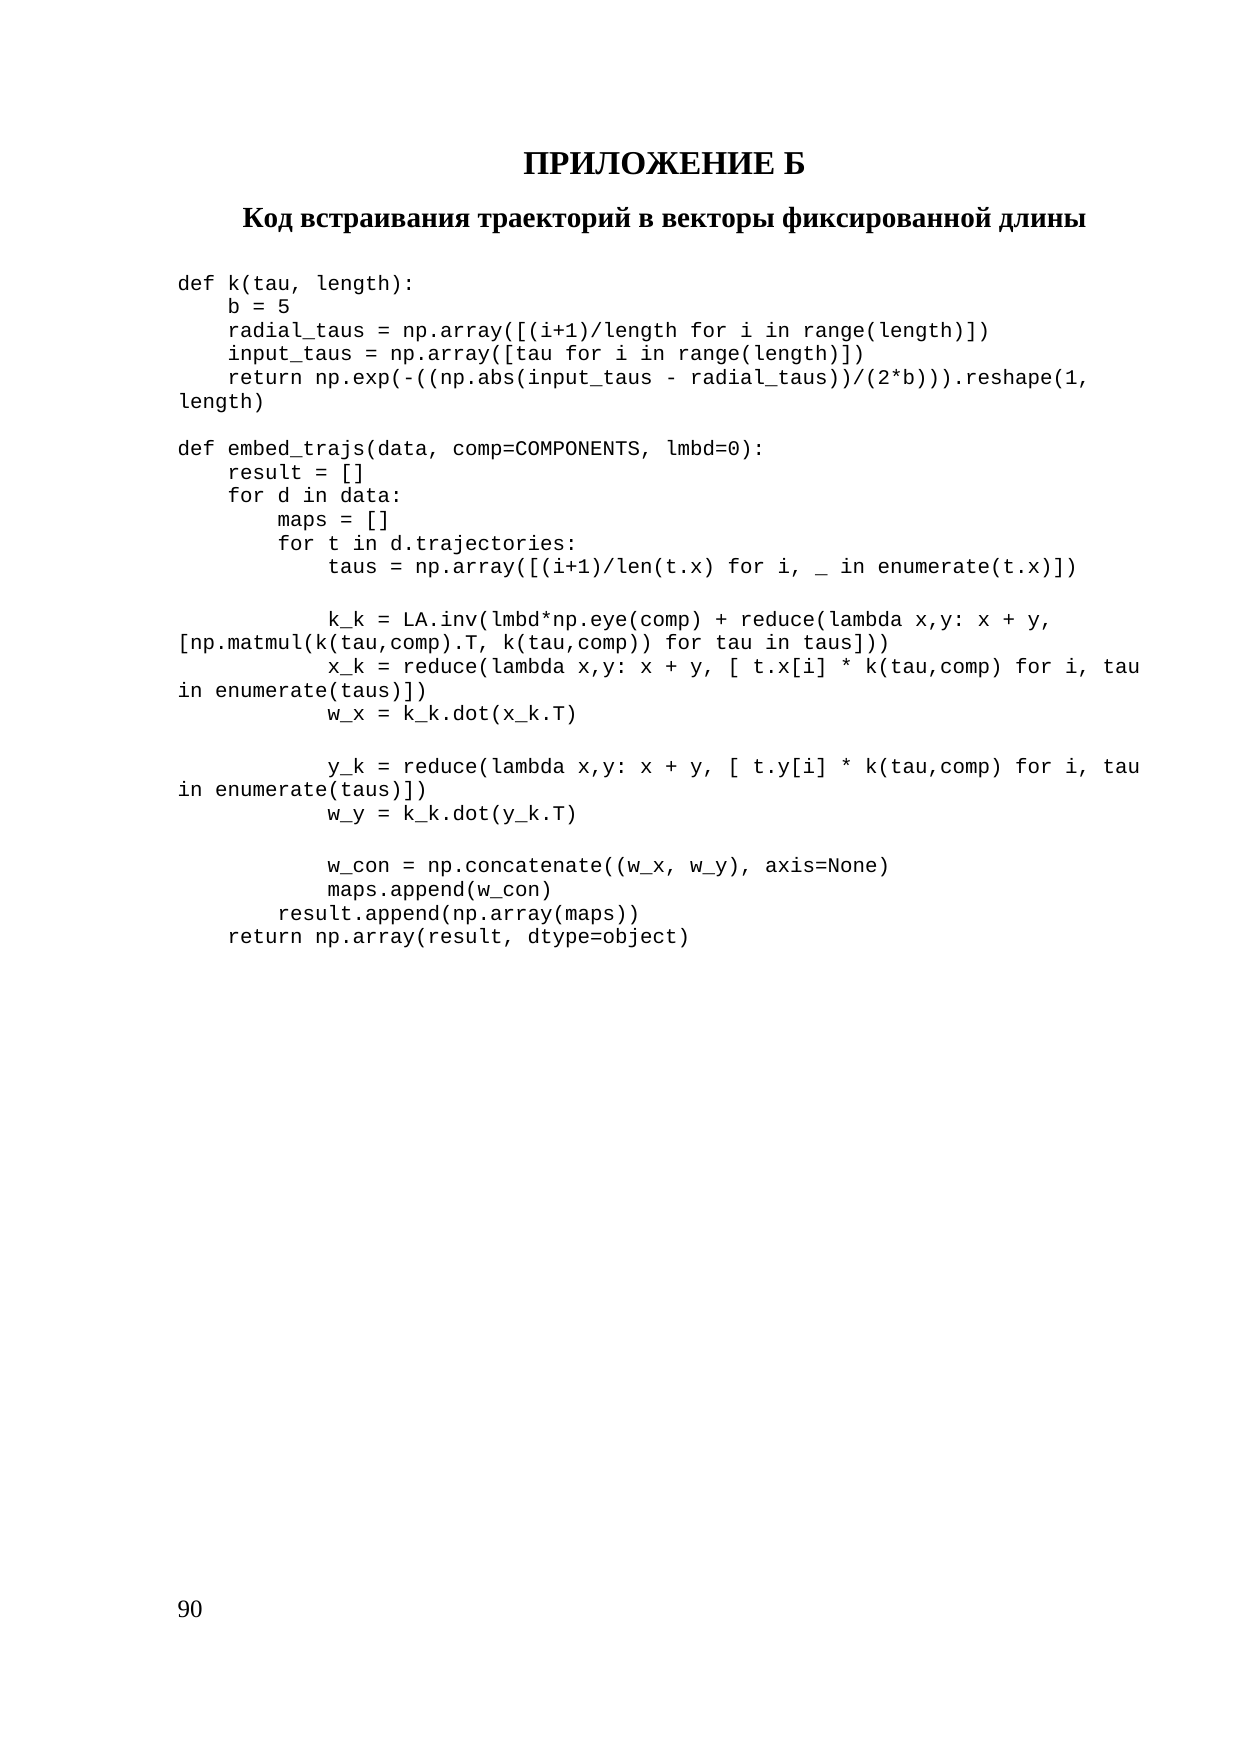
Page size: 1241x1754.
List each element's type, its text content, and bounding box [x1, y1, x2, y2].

text y_k = reduce(lambda x,y: x + y, [ t.y[i] * k(tau,comp) for i, tau in enumerate(taus)]) [177, 756, 1152, 803]
text radial_taus = np.array([(i+1)/length for i in range(length)]) [177, 320, 1152, 343]
text for d in data: [177, 485, 1152, 509]
text def k(tau, length): [177, 272, 1152, 296]
text for t in d.trajectories: [177, 533, 1152, 556]
text taus = np.array([(i+1)/len(t.x) for i, _ in enumerate(t.x)]) [177, 556, 1152, 580]
text maps = [] [177, 509, 1152, 533]
subtitle ПРИЛОЖЕНИЕ Б [177, 143, 1152, 181]
text result.append(np.array(maps)) [177, 903, 1152, 926]
text b = 5 [177, 296, 1152, 320]
text result = [] [177, 462, 1152, 485]
text w_x = k_k.dot(x_k.T) [177, 703, 1152, 727]
text maps.append(w_con) [177, 879, 1152, 903]
text k_k = LA.inv(lmbd*np.eye(comp) + reduce(lambda x,y: x + y, [np.matmul(k(tau,comp).T, k(tau,comp)) for tau in taus])) [177, 609, 1152, 656]
text return np.array(result, dtype=object) [177, 926, 1152, 950]
text w_con = np.concatenate((w_x, w_y), axis=None) [177, 855, 1152, 879]
text x_k = reduce(lambda x,y: x + y, [ t.x[i] * k(tau,comp) for i, tau in enumerate(taus)]) [177, 656, 1152, 703]
text input_taus = np.array([tau for i in range(length)]) [177, 343, 1152, 367]
text def embed_trajs(data, comp=COMPONENTS, lmbd=0): [177, 438, 1152, 462]
text return np.exp(-((np.abs(input_taus - radial_taus))/(2*b))).reshape(1, length) [177, 367, 1152, 414]
text Код встраивания траекторий в векторы фиксированной длины [177, 201, 1152, 234]
text w_y = k_k.dot(y_k.T) [177, 803, 1152, 827]
